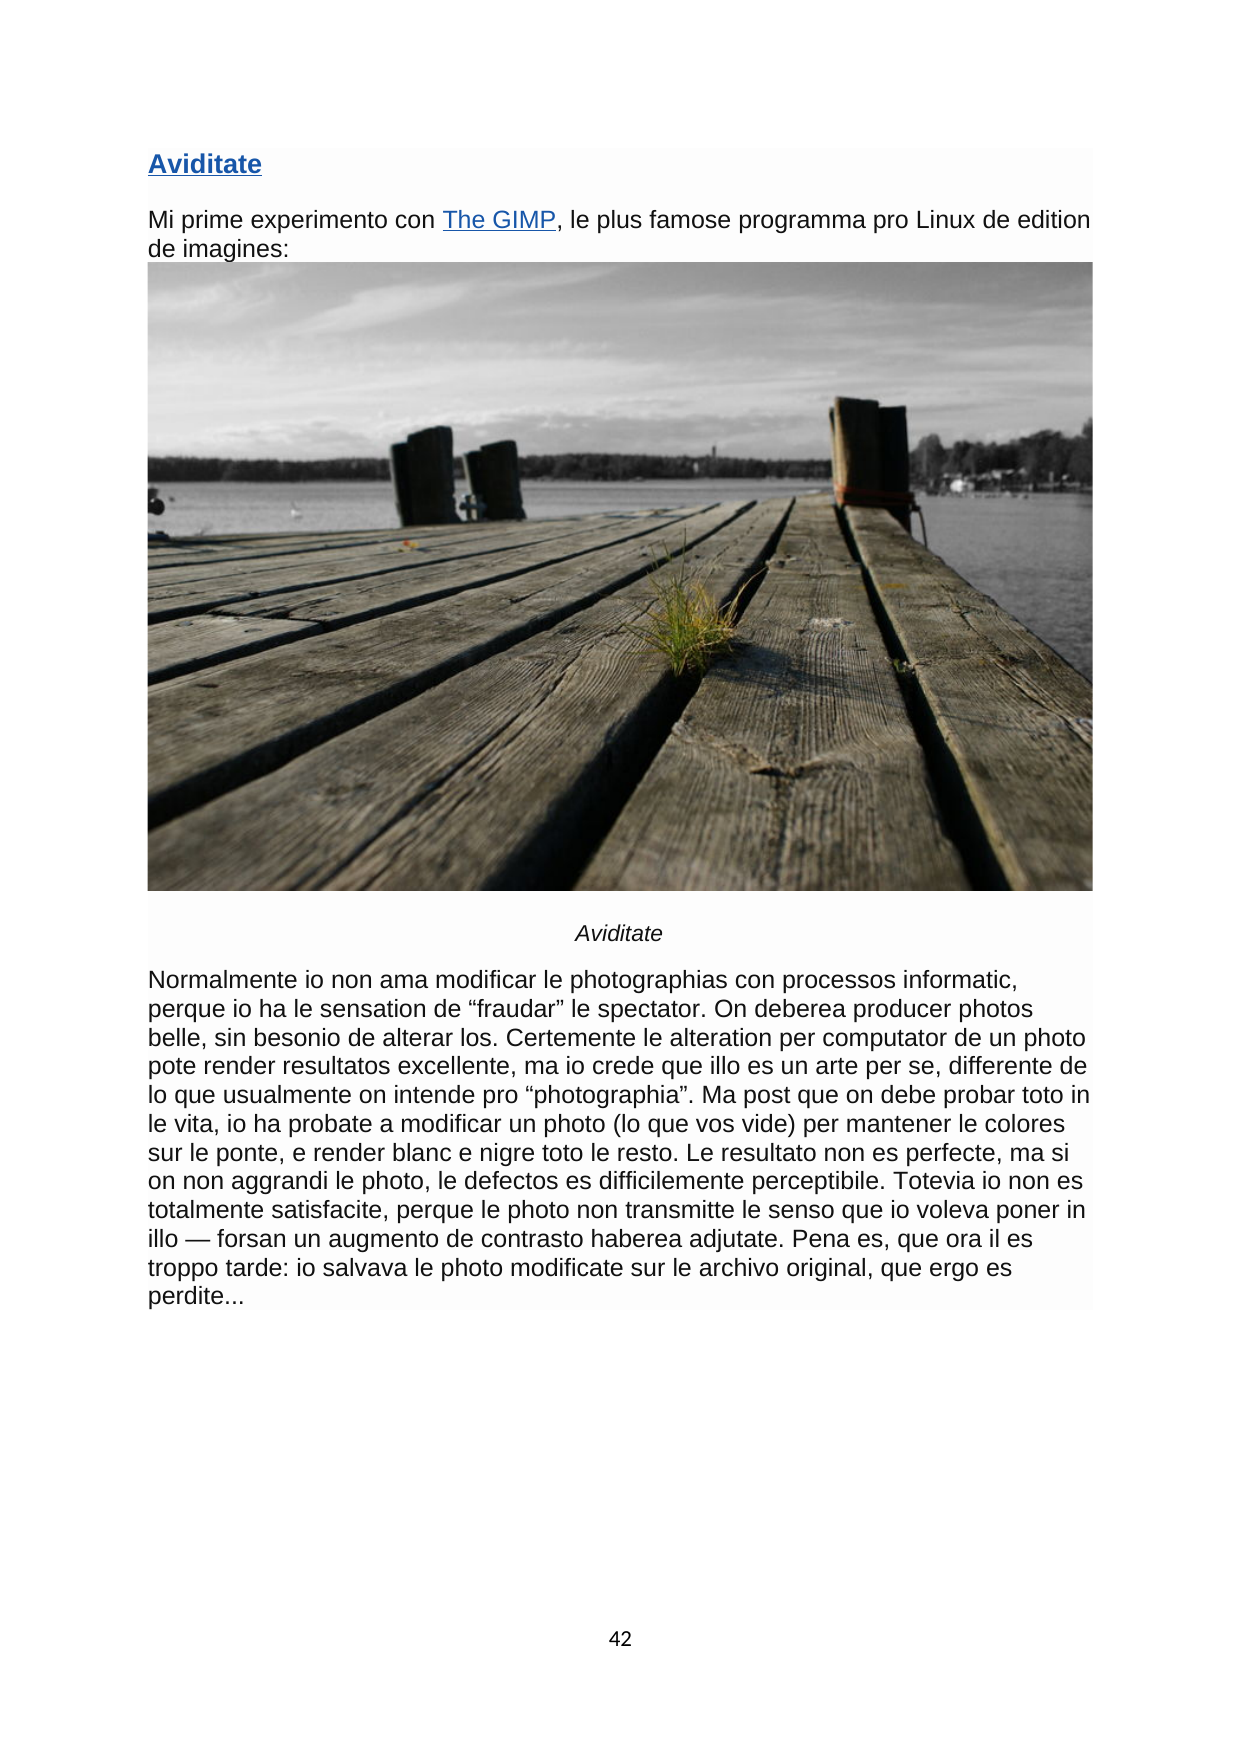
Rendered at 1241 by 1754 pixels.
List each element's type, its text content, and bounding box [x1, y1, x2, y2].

subtitle Aviditate [148, 148, 1093, 179]
picture [147, 262, 1093, 891]
text Mi prime experimento con The GIMP, le plus famose programma pro Linux de edition de imagines: [148, 205, 1093, 262]
text Normalmente io non ama modificar le photographias con processos informatic, perque io ha le sensation de “fraudar” le spectator. On deberea producer photos belle, sin besonio de alterar los. Certemente le alteration per computator de un photo pote render resultatos excellente, ma io crede que illo es un arte per se, differente de lo que usualmente on intende pro “photographia”. Ma post que on debe probar toto in le vita, io ha probate a modificar un photo (lo que vos vide) per mantener le colores sur le ponte, e render blanc e nigre toto le resto. Le resultato non es perfecte, ma si on non aggrandi le photo, le defectos es difficilemente perceptibile. Totevia io non es totalmente satisfacite, perque le photo non transmitte le senso que io voleva poner in illo — forsan un augmento de contrasto haberea adjutate. Pena es, que ora il es troppo tarde: io salvava le photo modificate sur le archivo original, que ergo es perdite... [148, 965, 1093, 1310]
text Aviditate [148, 920, 1093, 946]
